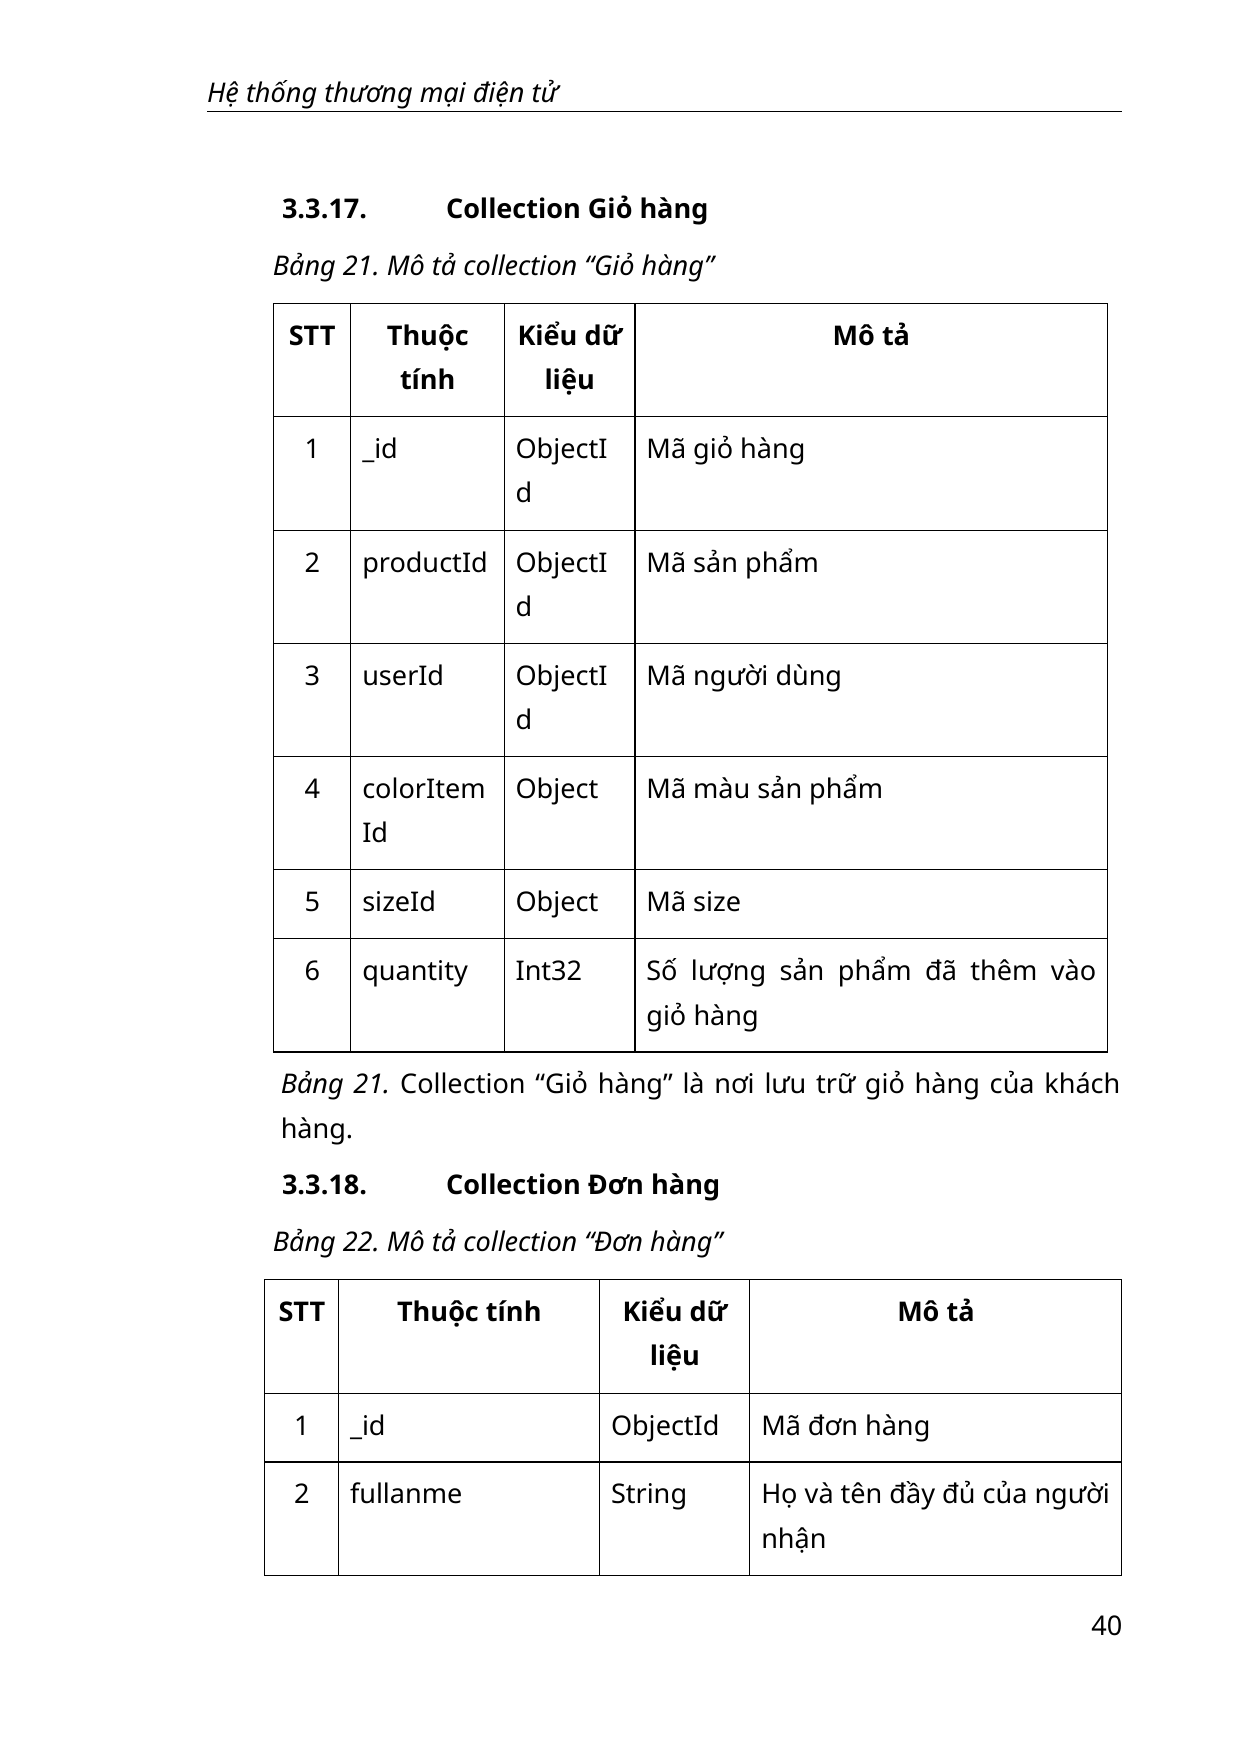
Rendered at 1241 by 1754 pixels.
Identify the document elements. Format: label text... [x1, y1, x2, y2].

table_cell Số lượng sản phẩm đã thêm vào giỏ hàng [636, 939, 1107, 1051]
table_cell Mã size [636, 870, 1107, 938]
table_header Thuộc tính [339, 1280, 599, 1392]
list Collection Đơn hàng [282, 1166, 1122, 1203]
table_cell Int32 [505, 939, 634, 1051]
table_cell _id [339, 1394, 599, 1461]
table_header Kiểu dữ liệu [505, 304, 634, 416]
table_cell 4 [274, 757, 350, 869]
table_cell ObjectId [505, 417, 634, 529]
table_cell Mã người dùng [636, 644, 1107, 756]
text Bảng 21. Collection “Giỏ hàng” là nơi lưu trữ giỏ hàng của khách hàng. [281, 1065, 1122, 1146]
table_cell userId [351, 644, 504, 756]
table_cell Mã đơn hàng [750, 1394, 1121, 1461]
table_cell ObjectId [600, 1394, 749, 1461]
table_cell 6 [274, 939, 350, 1051]
table_header Kiểu dữ liệu [600, 1280, 749, 1392]
list Collection Giỏ hàng [282, 190, 1122, 227]
table_cell quantity [351, 939, 504, 1051]
table_cell colorItemId [351, 757, 504, 869]
table_cell 1 [274, 417, 350, 529]
table_cell Mã màu sản phẩm [636, 757, 1107, 869]
table_cell 3 [274, 644, 350, 756]
table_cell ObjectId [505, 644, 634, 756]
table_cell ObjectId [505, 531, 634, 643]
table_cell String [600, 1463, 749, 1575]
table_cell fullanme [339, 1463, 599, 1575]
table_cell 2 [274, 531, 350, 643]
text Bảng 21. Mô tả collection “Giỏ hàng” [207, 246, 1122, 283]
text Bảng 22. Mô tả collection “Đơn hàng” [207, 1222, 1122, 1259]
table_header Thuộc tính [351, 304, 504, 416]
table_cell 2 [265, 1463, 338, 1575]
table_cell productId [351, 531, 504, 643]
table_header Mô tả [636, 304, 1107, 416]
table_cell Mã giỏ hàng [636, 417, 1107, 529]
table_cell 5 [274, 870, 350, 938]
table_cell _id [351, 417, 504, 529]
table_cell Mã sản phẩm [636, 531, 1107, 643]
table_cell Object [505, 757, 634, 869]
table_header STT [265, 1280, 338, 1392]
table_header Mô tả [750, 1280, 1121, 1392]
table_cell Họ và tên đầy đủ của người nhận [750, 1463, 1121, 1575]
table_header STT [274, 304, 350, 416]
table_cell 1 [265, 1394, 338, 1461]
table_cell Object [505, 870, 634, 938]
table_cell sizeId [351, 870, 504, 938]
